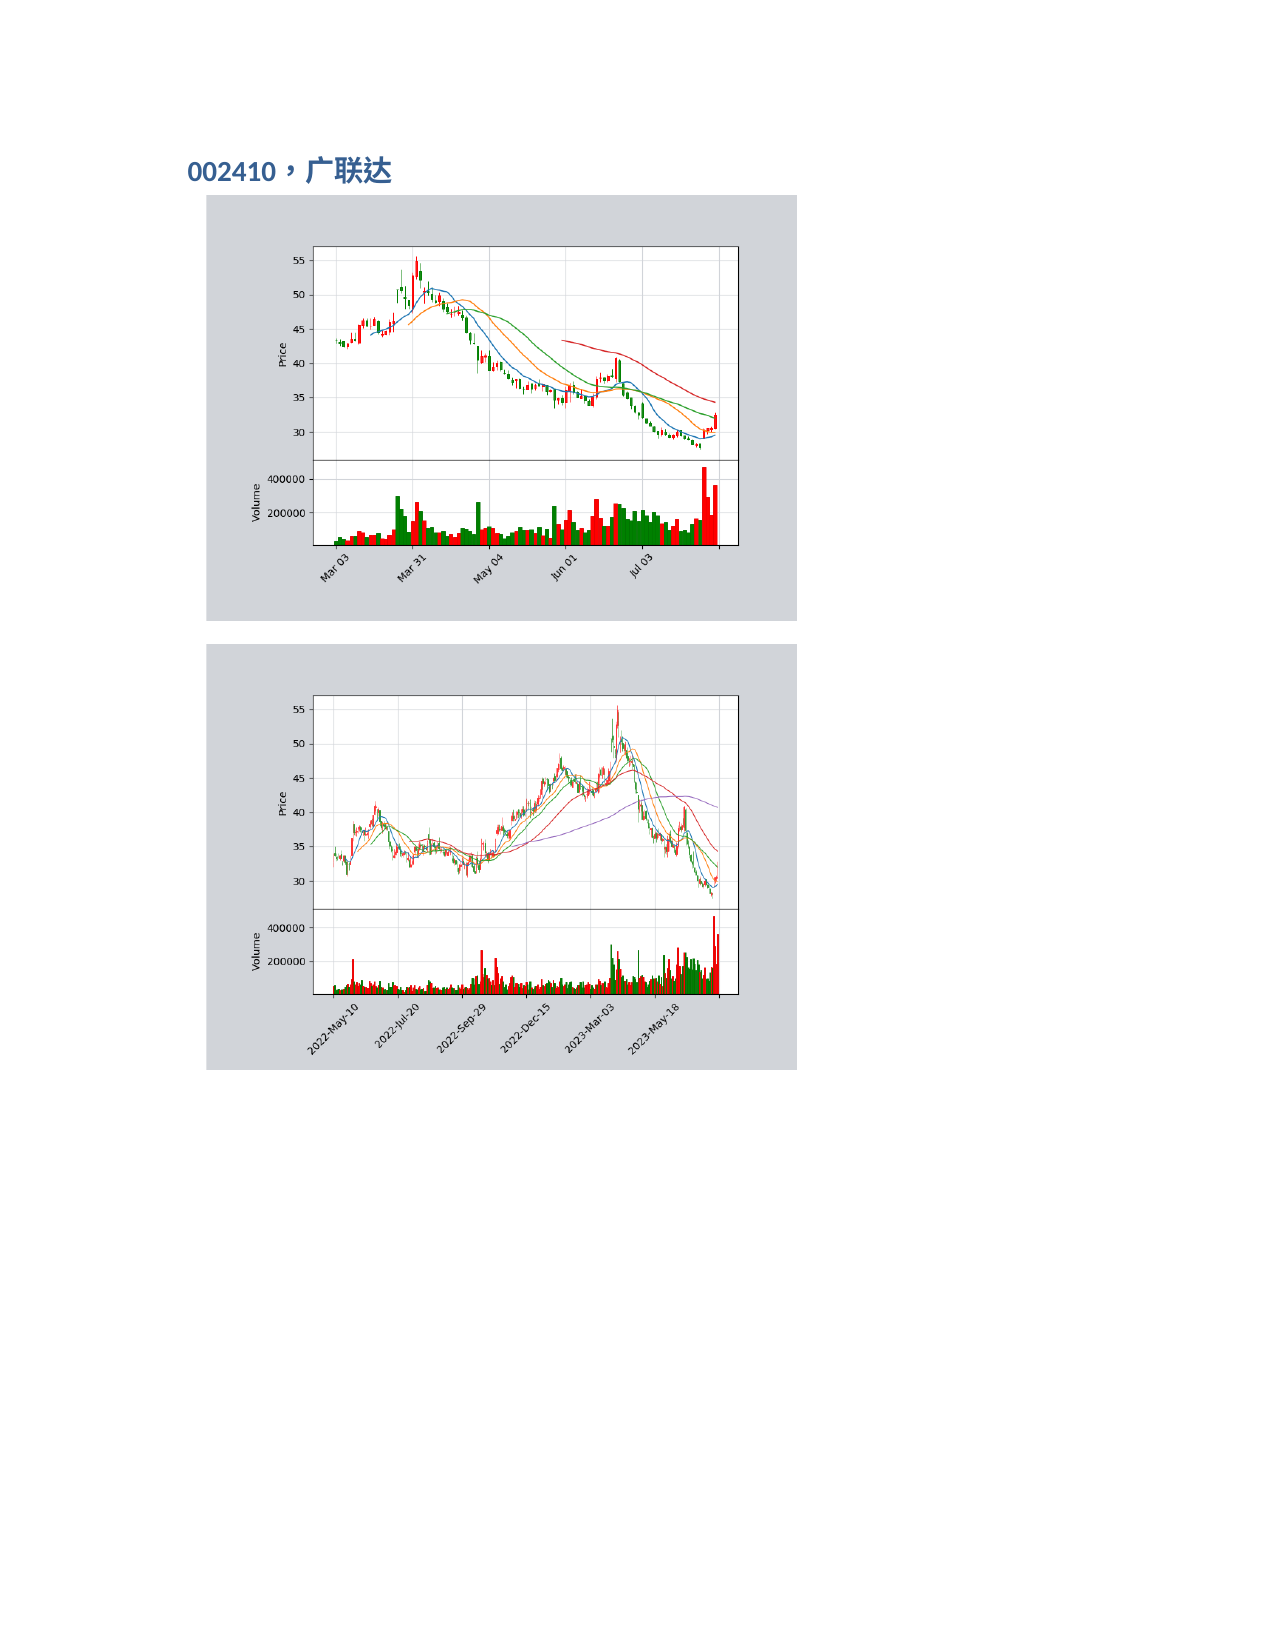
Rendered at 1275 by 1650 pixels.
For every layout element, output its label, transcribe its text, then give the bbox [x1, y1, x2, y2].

subtitle 002410，广联达 [187, 150, 1087, 190]
picture [206, 195, 797, 621]
picture [206, 644, 797, 1070]
